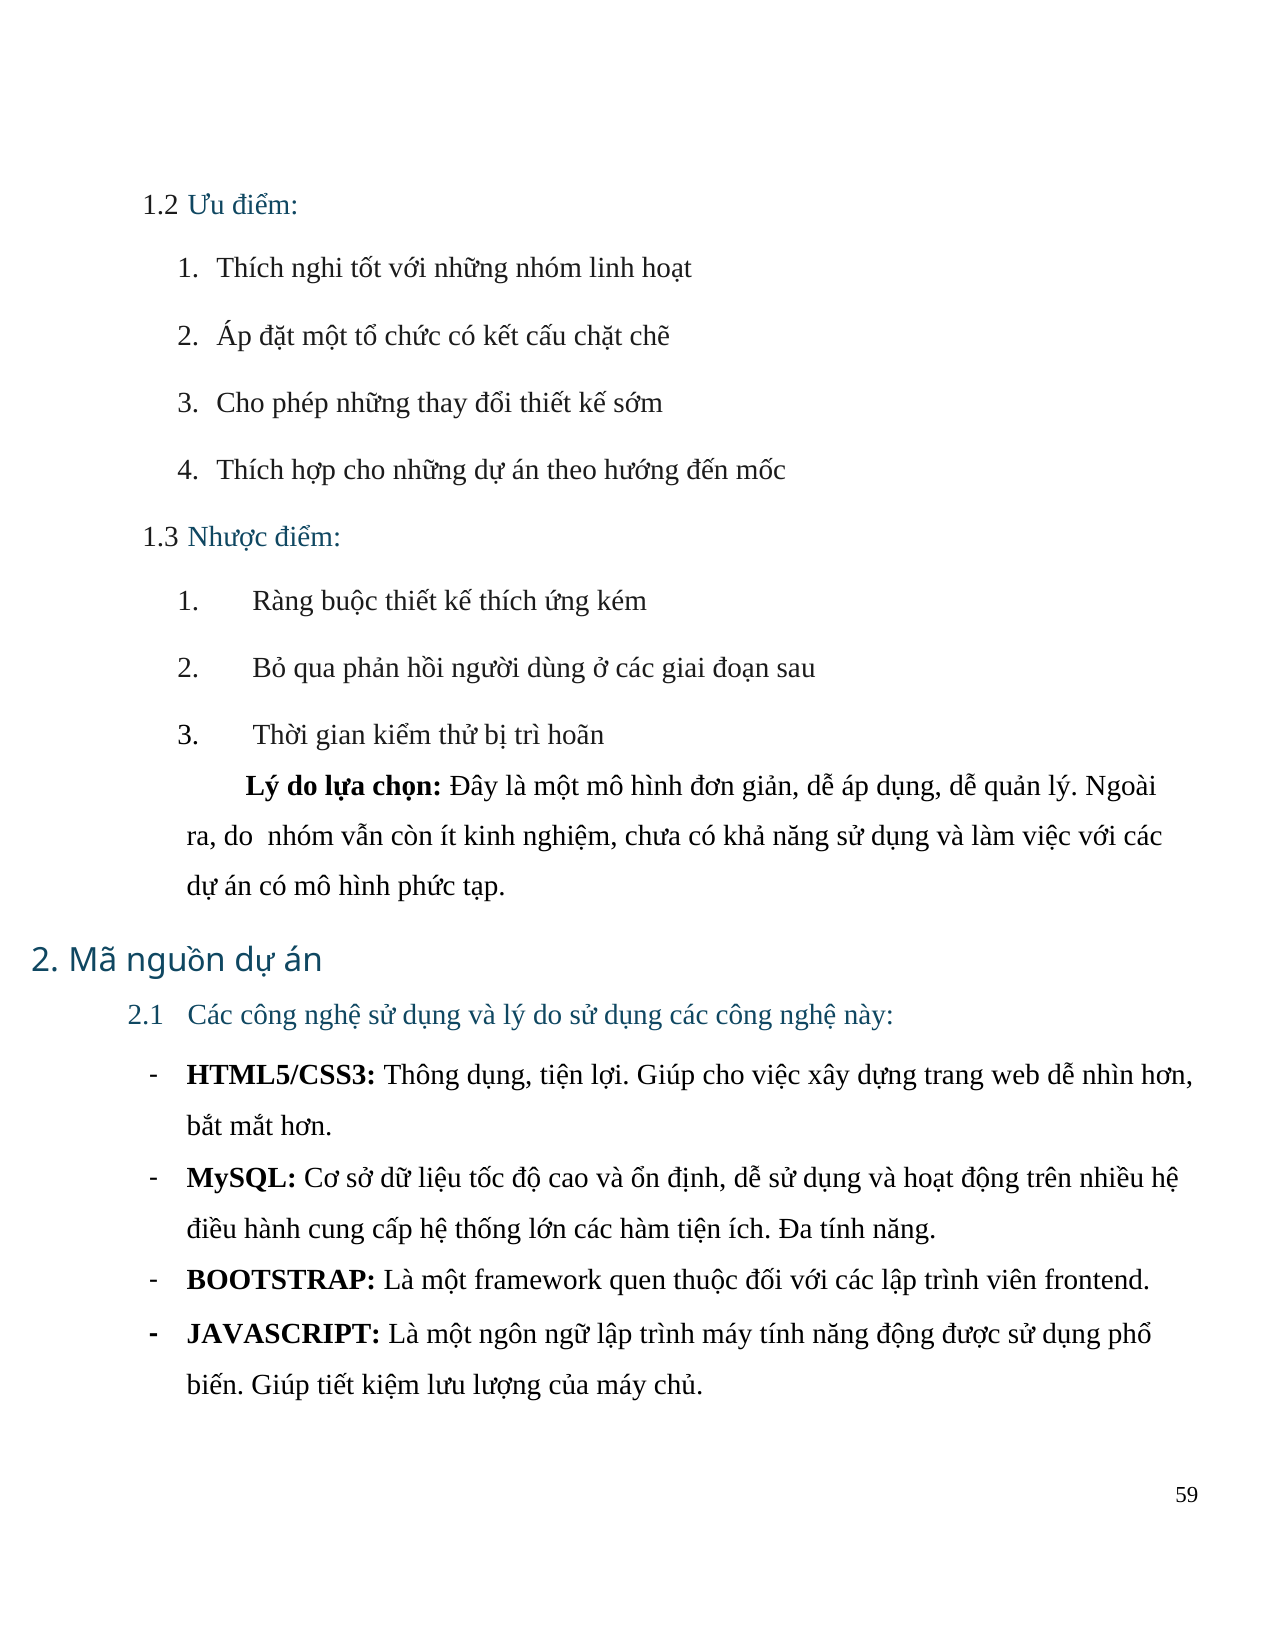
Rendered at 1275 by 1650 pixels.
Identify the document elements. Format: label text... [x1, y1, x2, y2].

list Ràng buộc thiết kế thích ứng kém [177, 583, 1198, 617]
subtitle Nhược điểm: [142, 519, 1198, 552]
subtitle Mã nguồn dự án [31, 935, 1198, 981]
list Thời gian kiểm thử bị trì hoãn [177, 717, 1198, 751]
list MySQL: Cơ sở dữ liệu tốc độ cao và ổn định, dễ sử dụng và hoạt động trên nhiều hệ điều hành cung cấp hệ thống lớn các hàm tiện ích. Đa tính năng. [149, 1159, 1198, 1245]
list HTML5/CSS3: Thông dụng, tiện lợi. Giúp cho việc xây dựng trang web dễ nhìn hơn, bắt mắt hơn. [149, 1056, 1198, 1142]
subtitle Ưu điểm: [142, 187, 1198, 220]
text Lý do lựa chọn: Đây là một mô hình đơn giản, dễ áp dụng, dễ quản lý. Ngoài ra, do nhóm vẫn còn ít kinh nghiệm, chưa có khả năng sử dụng và làm việc với các dự án có mô hình phức tạp. [186, 768, 1176, 902]
list Thích hợp cho những dự án theo hướng đến mốc [177, 452, 1198, 486]
subtitle Các công nghệ sử dụng và lý do sử dụng các công nghệ này: [98, 997, 1198, 1031]
list BOOTSTRAP: Là một framework quen thuộc đối với các lập trình viên frontend. [149, 1261, 1198, 1297]
list Bỏ qua phản hồi người dùng ở các giai đoạn sau [177, 650, 1198, 684]
list JAVASCRIPT: Là một ngôn ngữ lập trình máy tính năng động được sử dụng phổ biến. Giúp tiết kiệm lưu lượng của máy chủ. [149, 1315, 1198, 1401]
list Cho phép những thay đổi thiết kế sớm [177, 385, 1198, 418]
list Thích nghi tốt với những nhóm linh hoạt [177, 250, 1198, 284]
list Áp đặt một tổ chức có kết cấu chặt chẽ [177, 318, 1198, 351]
